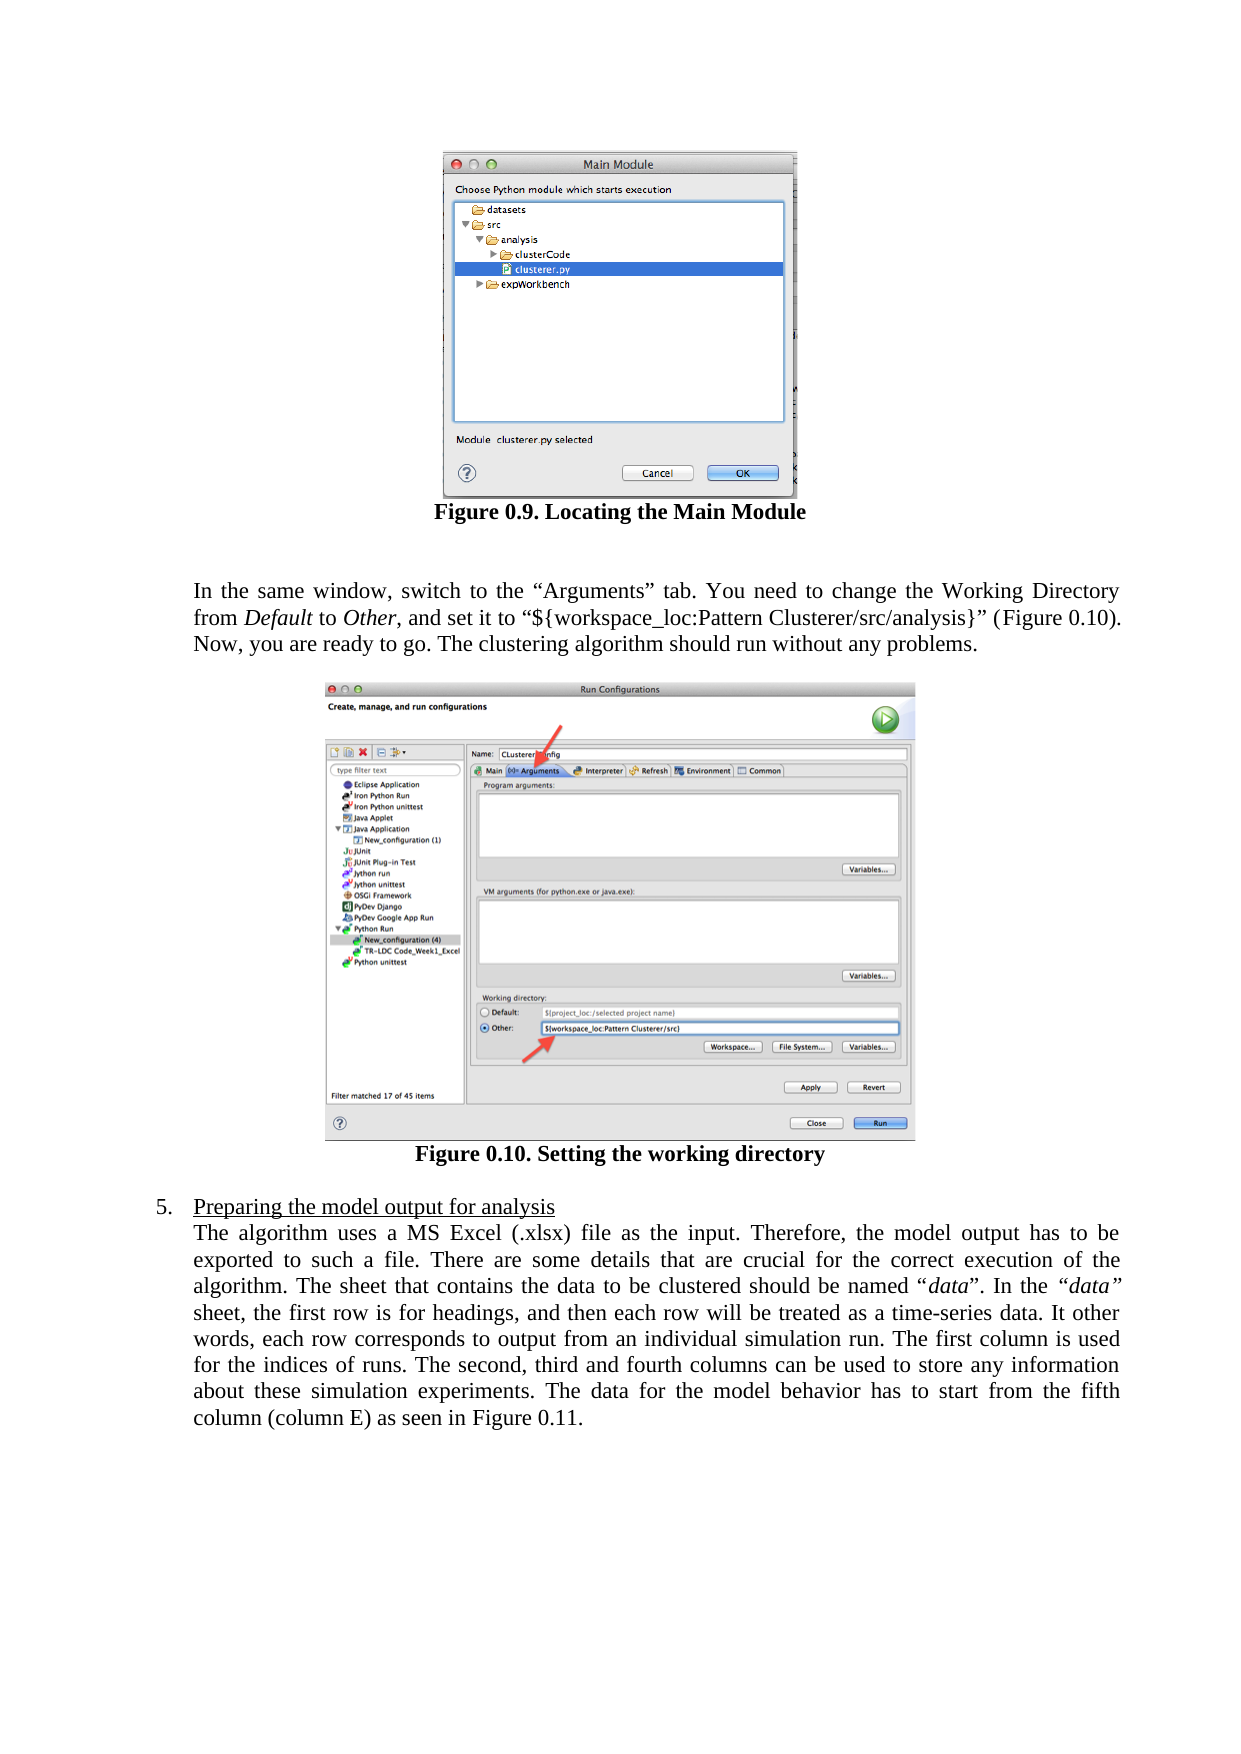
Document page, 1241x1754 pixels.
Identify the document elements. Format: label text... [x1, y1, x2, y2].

list Preparing the model output for analysis [156, 1193, 1122, 1219]
text In the same window, switch to the “Arguments” tab. You need to change the Working Directory from Default to Other, and set it to “${workspace_loc:Pattern Clusterer/src/analysis}” (Figure 0.10). Now, you are ready to go. The clustering algorithm should run without any problems. [193, 577, 1122, 656]
list The algorithm uses a MS Excel (.xlsx) file as the input. Therefore, the model output has to be exported to such a file. There are some details that are crucial for the correct execution of the algorithm. The sheet that contains the data to be clustered should be named “data”. In the “data” sheet, the first row is for headings, and then each row will be treated as a time-series data. It other words, each row corresponds to output from an individual simulation run. The first column is used for the indices of runs. The second, third and fourth columns can be used to store any information about these simulation experiments. The data for the model behavior has to start from the fifth column (column E) as seen in Figure 0.11. [193, 1219, 1122, 1430]
picture [325, 682, 916, 1141]
text Figure 0.9. Locating the Main Module [118, 498, 1122, 524]
text Figure 0.10. Setting the working directory [118, 1140, 1122, 1167]
picture [442, 150, 798, 499]
